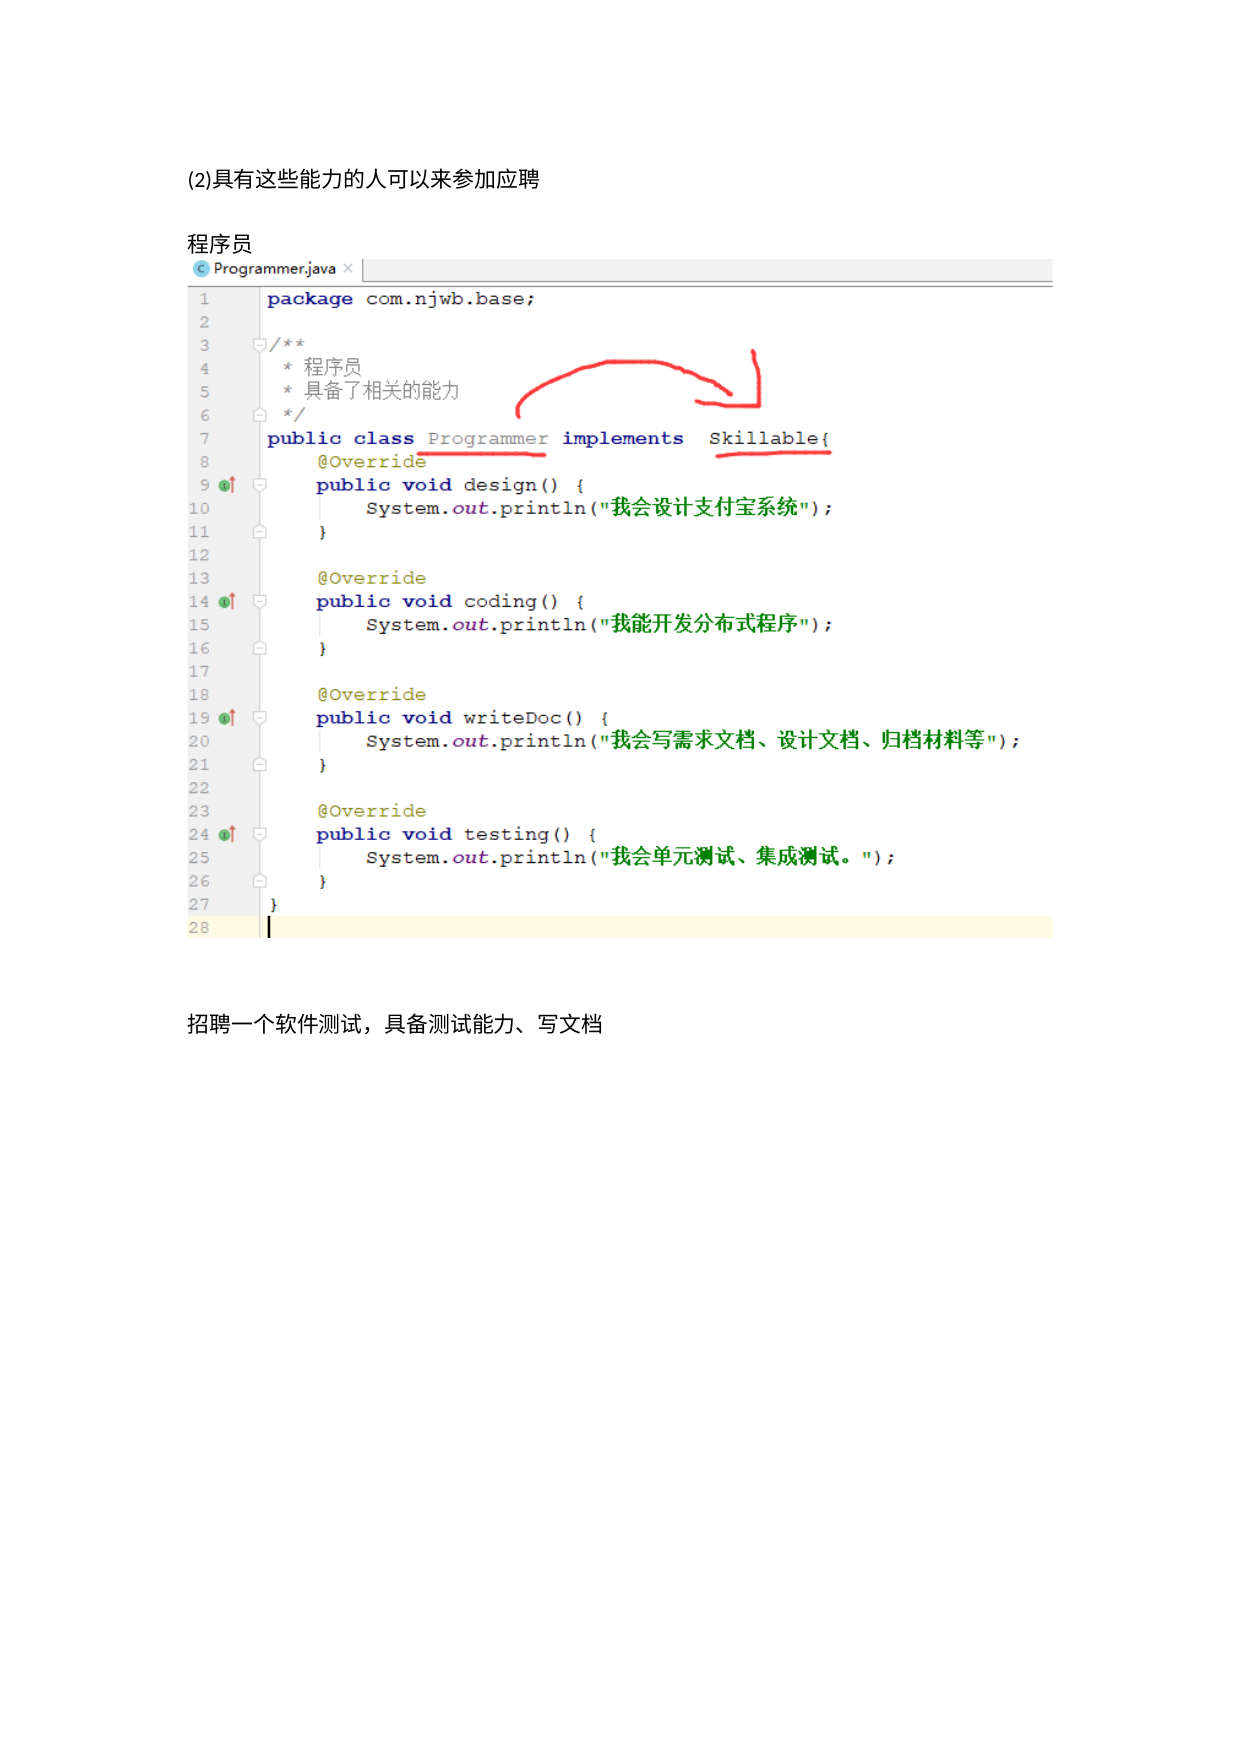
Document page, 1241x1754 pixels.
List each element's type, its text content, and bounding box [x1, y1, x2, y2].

text 招聘一个软件测试，具备测试能力、写文档 [187, 1007, 1053, 1039]
picture [187, 259, 1053, 938]
text 程序员 [187, 227, 1053, 259]
text (2)具有这些能力的人可以来参加应聘 [187, 162, 1053, 194]
